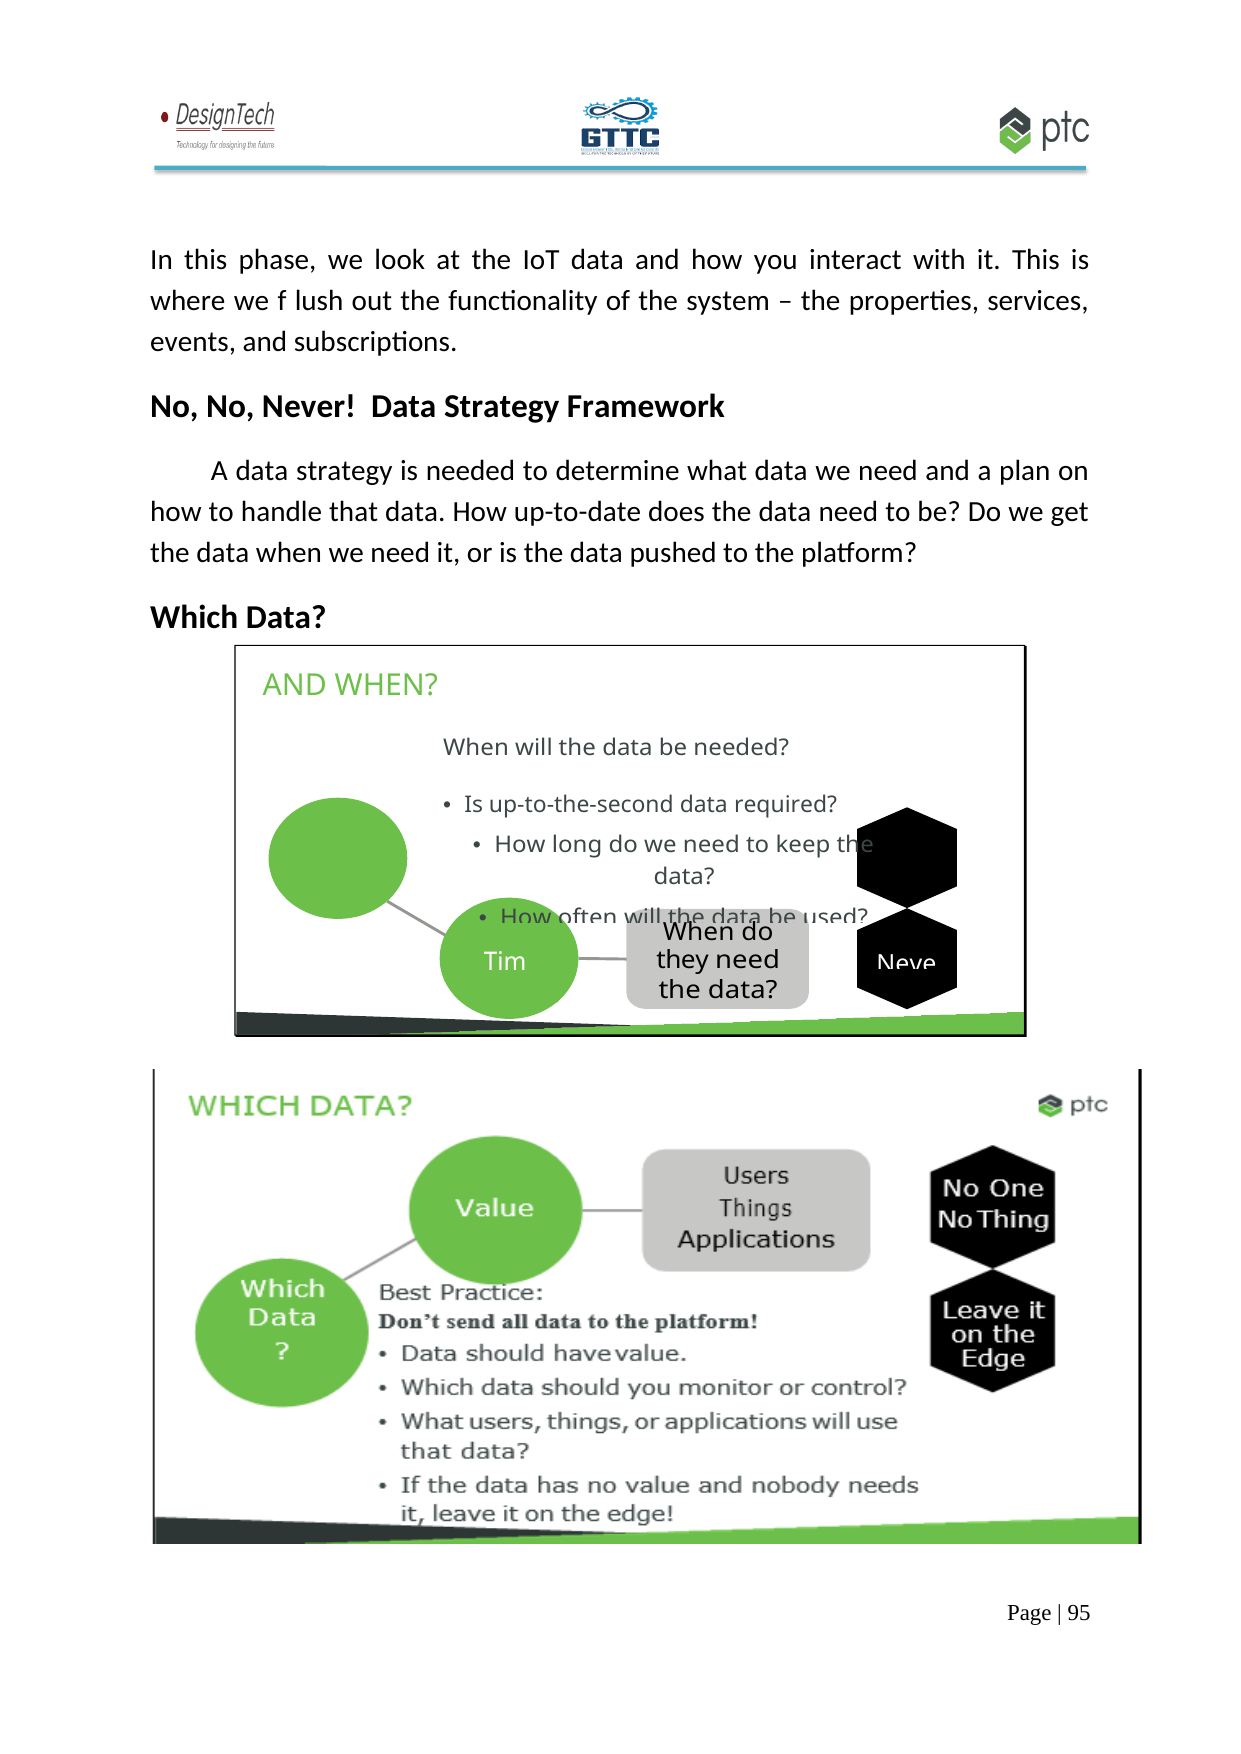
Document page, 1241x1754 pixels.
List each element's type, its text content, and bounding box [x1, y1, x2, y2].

text Which Data? [150, 596, 1090, 637]
picture [150, 1069, 1142, 1544]
list A data strategy is needed to determine what data we need and a plan on how to handle that data. How up-to-date does the data need to be? Do we get the data when we need it, or is the data pushed to the platform? [150, 452, 1090, 570]
text No, No, Never! Data Strategy Framework [150, 385, 1090, 426]
text In this phase, we look at the IoT data and how you interact with it. This is where we f lush out the functionality of the system – the properties, services, events, and subscriptions. [150, 241, 1090, 359]
picture [150, 86, 1091, 177]
picture [356, 1012, 1023, 1034]
